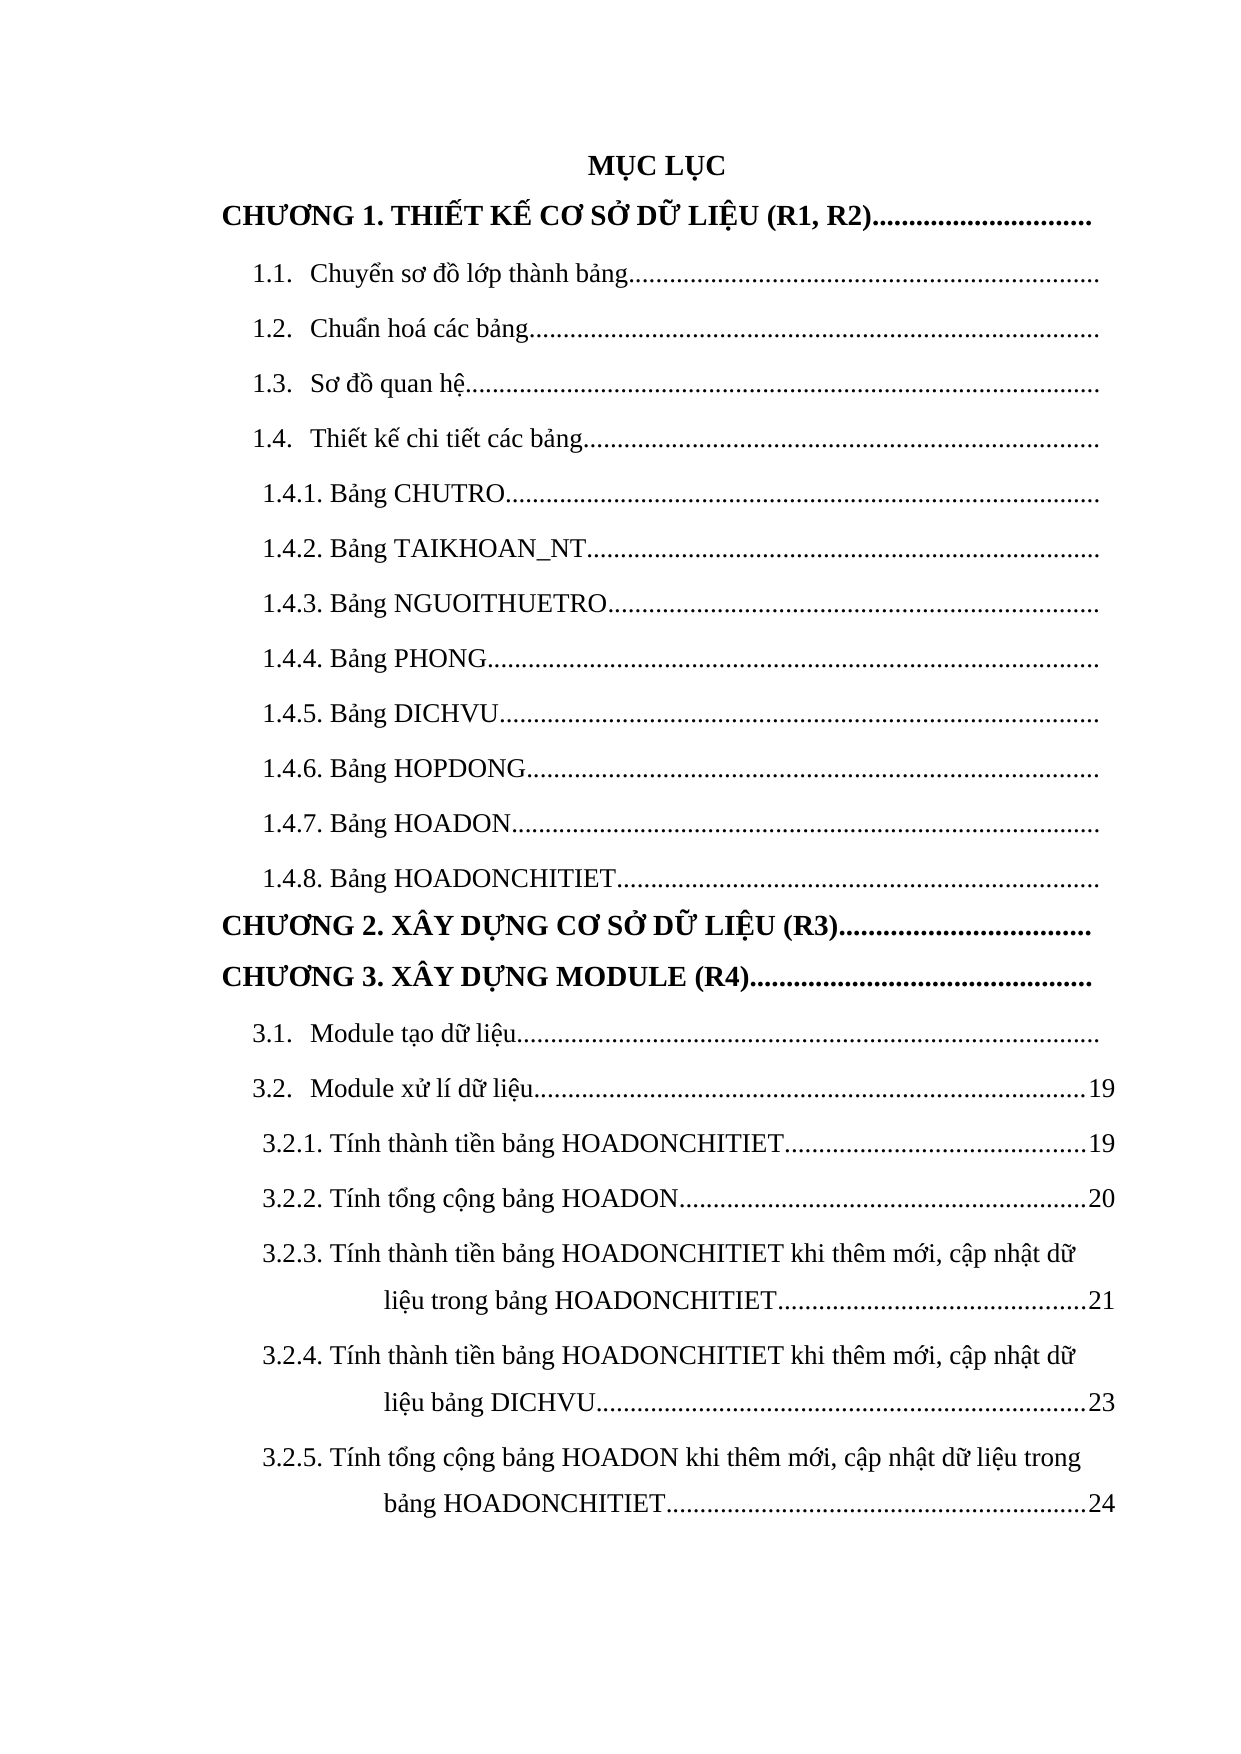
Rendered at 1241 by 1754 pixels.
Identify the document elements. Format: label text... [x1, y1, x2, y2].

text 3.2. Module xử lí dữ liệu 19 [235, 1072, 1092, 1103]
text CHƯƠNG 2. XÂY DỰNG CƠ SỞ DỮ LIỆU (R3) 5 [221, 908, 1092, 942]
text 1.4.6. Bảng HOPDONG 4 [262, 752, 1092, 783]
text MỤC LỤC [221, 148, 1092, 181]
text CHƯƠNG 1. THIẾT KẾ CƠ SỞ DỮ LIỆU (R1, R2) 1 [221, 198, 1092, 232]
text 1.2. Chuẩn hoá các bảng 1 [235, 312, 1092, 343]
text 1.1. Chuyển sơ đồ lớp thành bảng 1 [235, 257, 1092, 288]
text 3.2.4. Tính thành tiền bảng HOADONCHITIET khi thêm mới, cập nhật dữ liệu bảng DICHVU 23 [262, 1339, 1092, 1417]
text 1.4.7. Bảng HOADON 5 [262, 807, 1092, 838]
text 3.1. Module tạo dữ liệu 8 [235, 1017, 1092, 1048]
text 1.4.5. Bảng DICHVU 4 [262, 697, 1092, 728]
text 1.4.4. Bảng PHONG 3 [262, 642, 1092, 673]
text 3.2.2. Tính tổng cộng bảng HOADON 20 [679, 1182, 1092, 1213]
text 1.3. Sơ đồ quan hệ 2 [235, 367, 1092, 398]
text 1.4.1. Bảng CHUTRO 2 [262, 477, 1092, 508]
text 1.4.8. Bảng HOADONCHITIET 5 [262, 862, 1092, 893]
text 1.4.2. Bảng TAIKHOAN_NT 3 [262, 532, 1092, 563]
text CHƯƠNG 3. XÂY DỰNG MODULE (R4) 8 [221, 959, 1092, 992]
text 3.2.5. Tính tổng cộng bảng HOADON khi thêm mới, cập nhật dữ liệu trong bảng HOADONCHITIET 24 [262, 1441, 1092, 1518]
text 1.4.3. Bảng NGUOITHUETRO 3 [262, 587, 1092, 618]
text 1.4. Thiết kế chi tiết các bảng 2 [235, 422, 1092, 453]
text 3.2.3. Tính thành tiền bảng HOADONCHITIET khi thêm mới, cập nhật dữ liệu trong bảng HOADONCHITIET 21 [262, 1237, 1092, 1315]
text 3.2.1. Tính thành tiền bảng HOADONCHITIET 19 [784, 1127, 1092, 1158]
